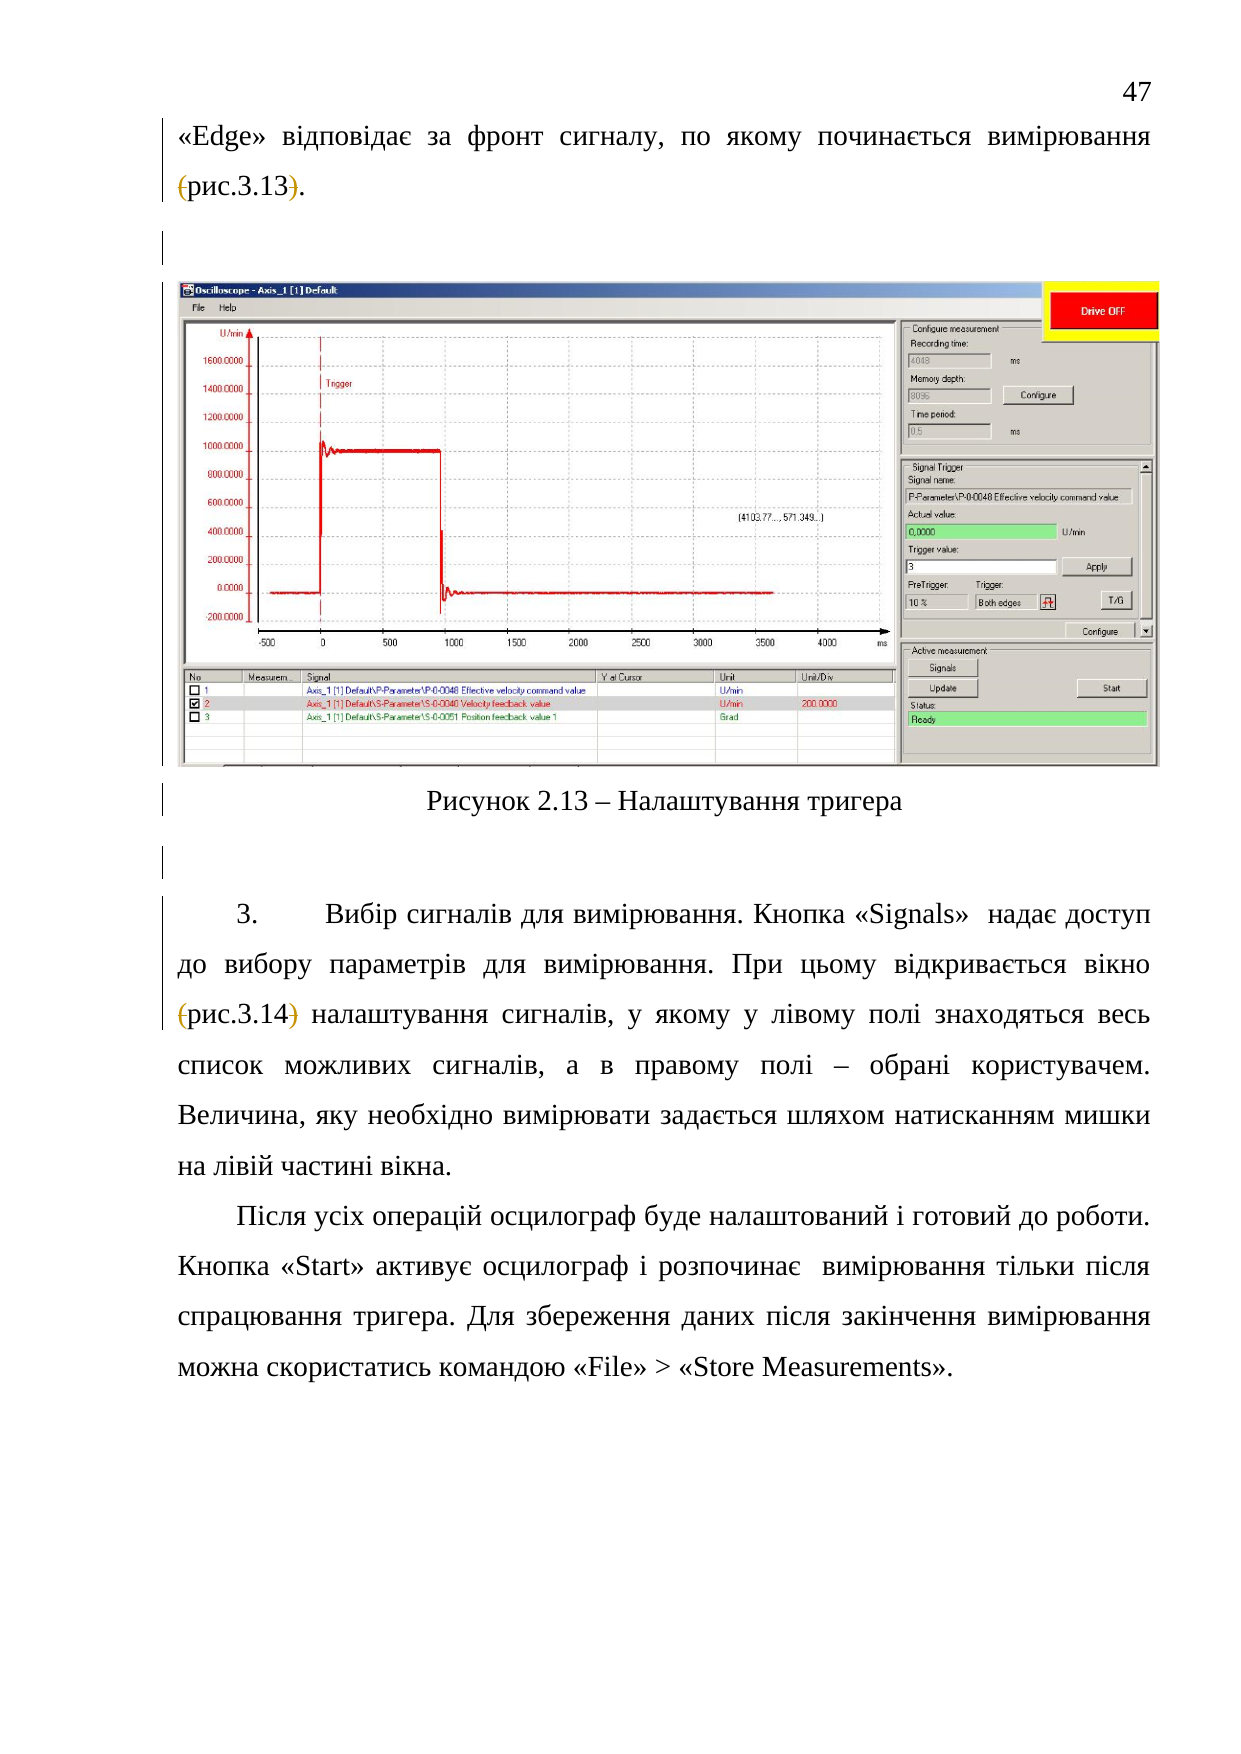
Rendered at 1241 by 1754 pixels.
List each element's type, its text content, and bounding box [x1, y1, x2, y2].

text 3. Вибір сигналів для вимірювання. Кнопка «Signals» надає доступ до вибору параметрів для вимірювання. При цьому відкривається вікно рис.3.14 налаштування сигналів, у якому у лівому полі знаходяться весь список можливих сигналів, а в правому полі – обрані користувачем. Величина, яку необхідно вимірювати задається шляхом натисканням мишки на лівій частині вікна. [177, 896, 1152, 1181]
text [177, 118, 1152, 202]
text Рисунок 2.13 – Налаштування тригера [177, 783, 1152, 816]
text Після усіх операцій осцилограф буде налаштований і готовий до роботи. Кнопка «Start» активує осцилограф і розпочинає вимірювання тільки після спрацювання тригера. Для збереження даних після закінчення вимірювання можна скористатись командою «File» > «Store Measurements». [177, 1198, 1152, 1382]
picture [177, 281, 1160, 767]
